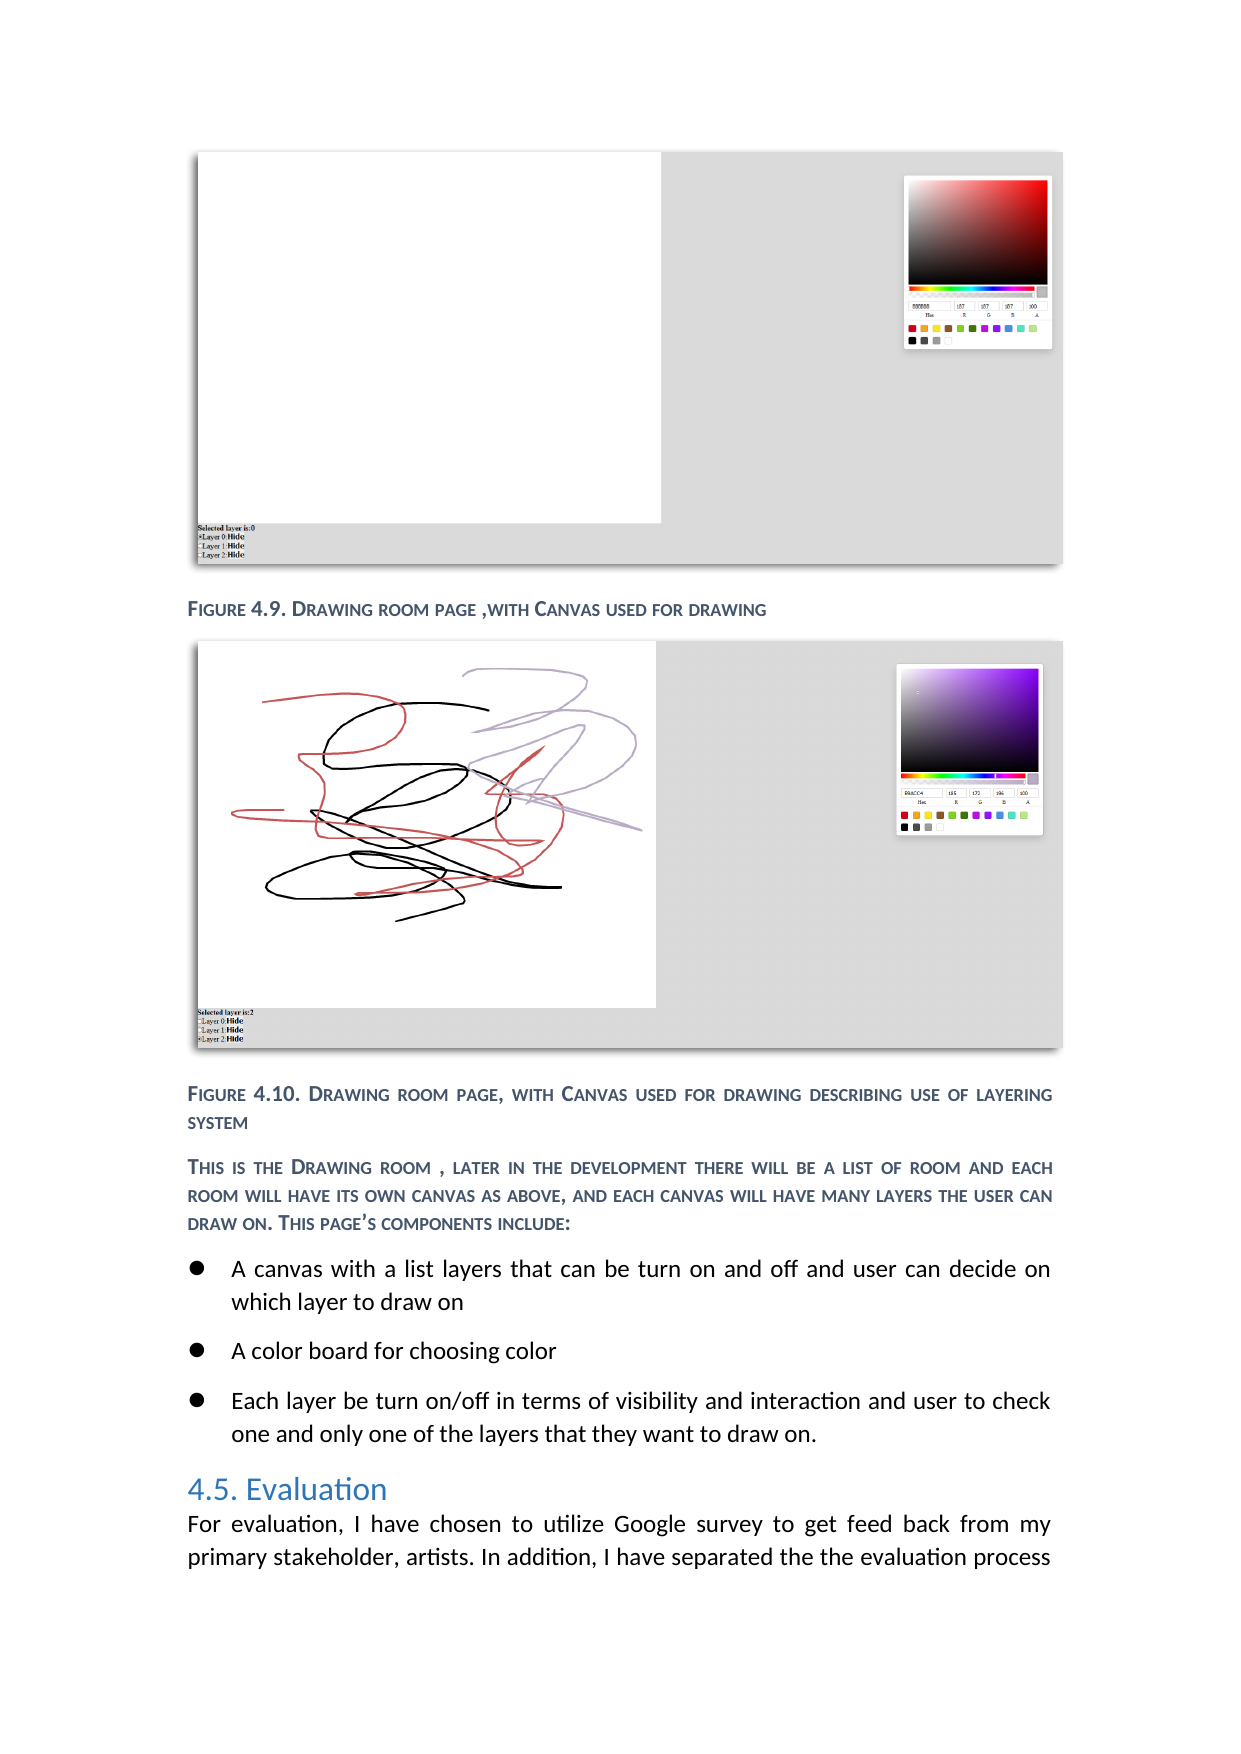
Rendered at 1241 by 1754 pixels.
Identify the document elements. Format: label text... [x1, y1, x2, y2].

text Figure 4.10. Drawing room page, with Canvas used for drawing describing use of layering system [187, 1079, 1053, 1136]
list A canvas with a list layers that can be turn on and off and user can decide on which layer to draw on [187, 1253, 1053, 1316]
list Each layer be turn on/off in terms of visibility and interaction and user to check one and only one of the layers that they want to draw on. [187, 1385, 1053, 1448]
subtitle 4.5. Evaluation [187, 1467, 1053, 1508]
text This is the Drawing room , later in the development there will be a list of room and each room will have its own canvas as above, and each canvas will have many layers the user can draw on. This page’s components include: [187, 1152, 1053, 1236]
picture [198, 641, 1063, 1048]
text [187, 1508, 1053, 1572]
list A color board for choosing color [187, 1335, 1053, 1366]
picture [198, 152, 1063, 564]
text Figure 4.9. Drawing room page ,with Canvas used for drawing [187, 594, 1053, 622]
